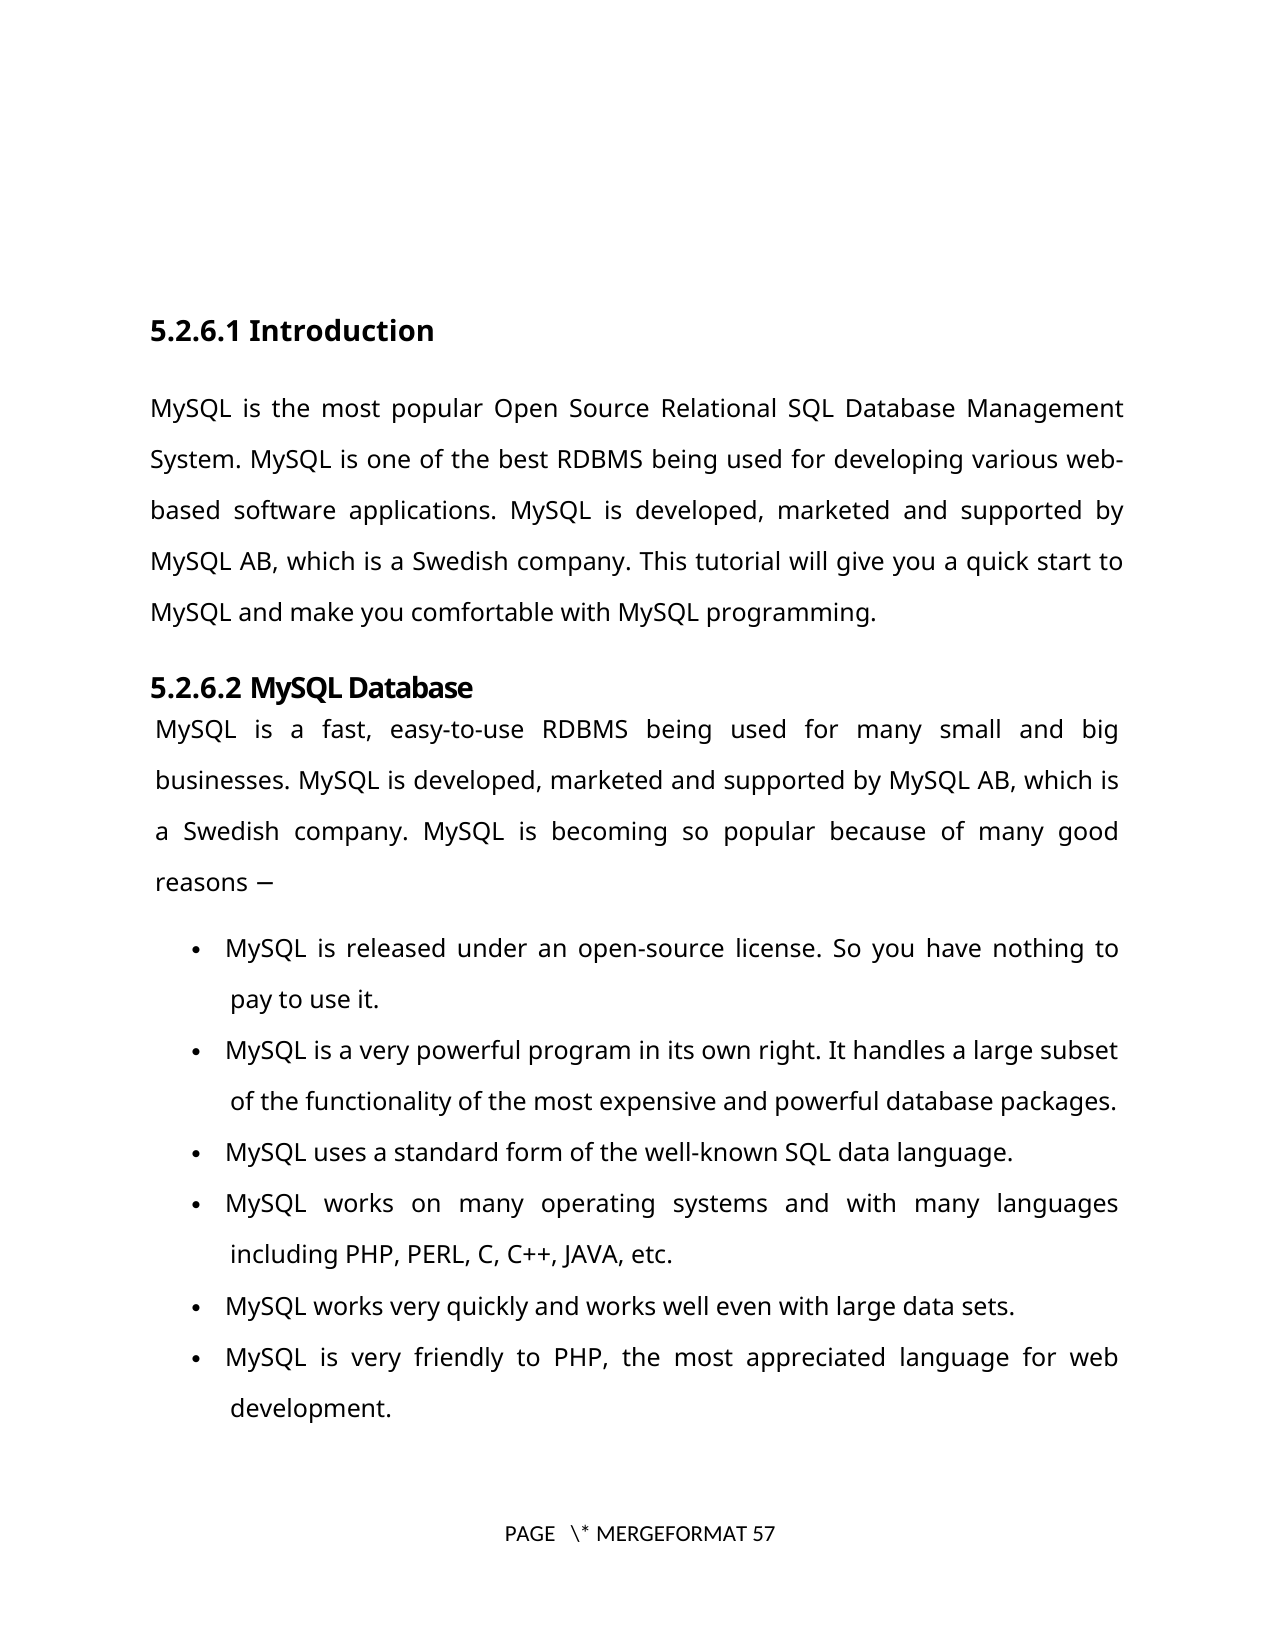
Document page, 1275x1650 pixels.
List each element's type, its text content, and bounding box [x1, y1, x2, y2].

list MySQL uses a standard form of the well-known SQL data language. [192, 1135, 1120, 1169]
text MySQL is a fast, easy-to-use RDBMS being used for many small and big businesses. MySQL is developed, marketed and supported by MySQL AB, which is a Swedish company. MySQL is becoming so popular because of many good reasons − [155, 712, 1120, 899]
list MySQL works on many operating systems and with many languages including PHP, PERL, C, C++, JAVA, etc. [192, 1186, 1120, 1271]
list MySQL works very quickly and works well even with large data sets. [192, 1288, 1120, 1322]
list MySQL is released under an open-source license. So you have nothing to pay to use it. [192, 931, 1120, 1016]
text 5.2.6.1 Introduction [150, 311, 1125, 350]
list MySQL is a very powerful program in its own right. It handles a large subset of the functionality of the most expensive and powerful database packages. [192, 1033, 1120, 1118]
text MySQL is the most popular Open Source Relational SQL Database Management System. MySQL is one of the best RDBMS being used for developing various web-based software applications. MySQL is developed, marketed and supported by MySQL AB, which is a Swedish company. This tutorial will give you a quick start to MySQL and make you comfortable with MySQL programming. [150, 391, 1125, 629]
list MySQL is very friendly to PHP, the most appreciated language for web development. [192, 1339, 1120, 1424]
subtitle 5.2.6.2 MySQL Database [150, 667, 1120, 707]
